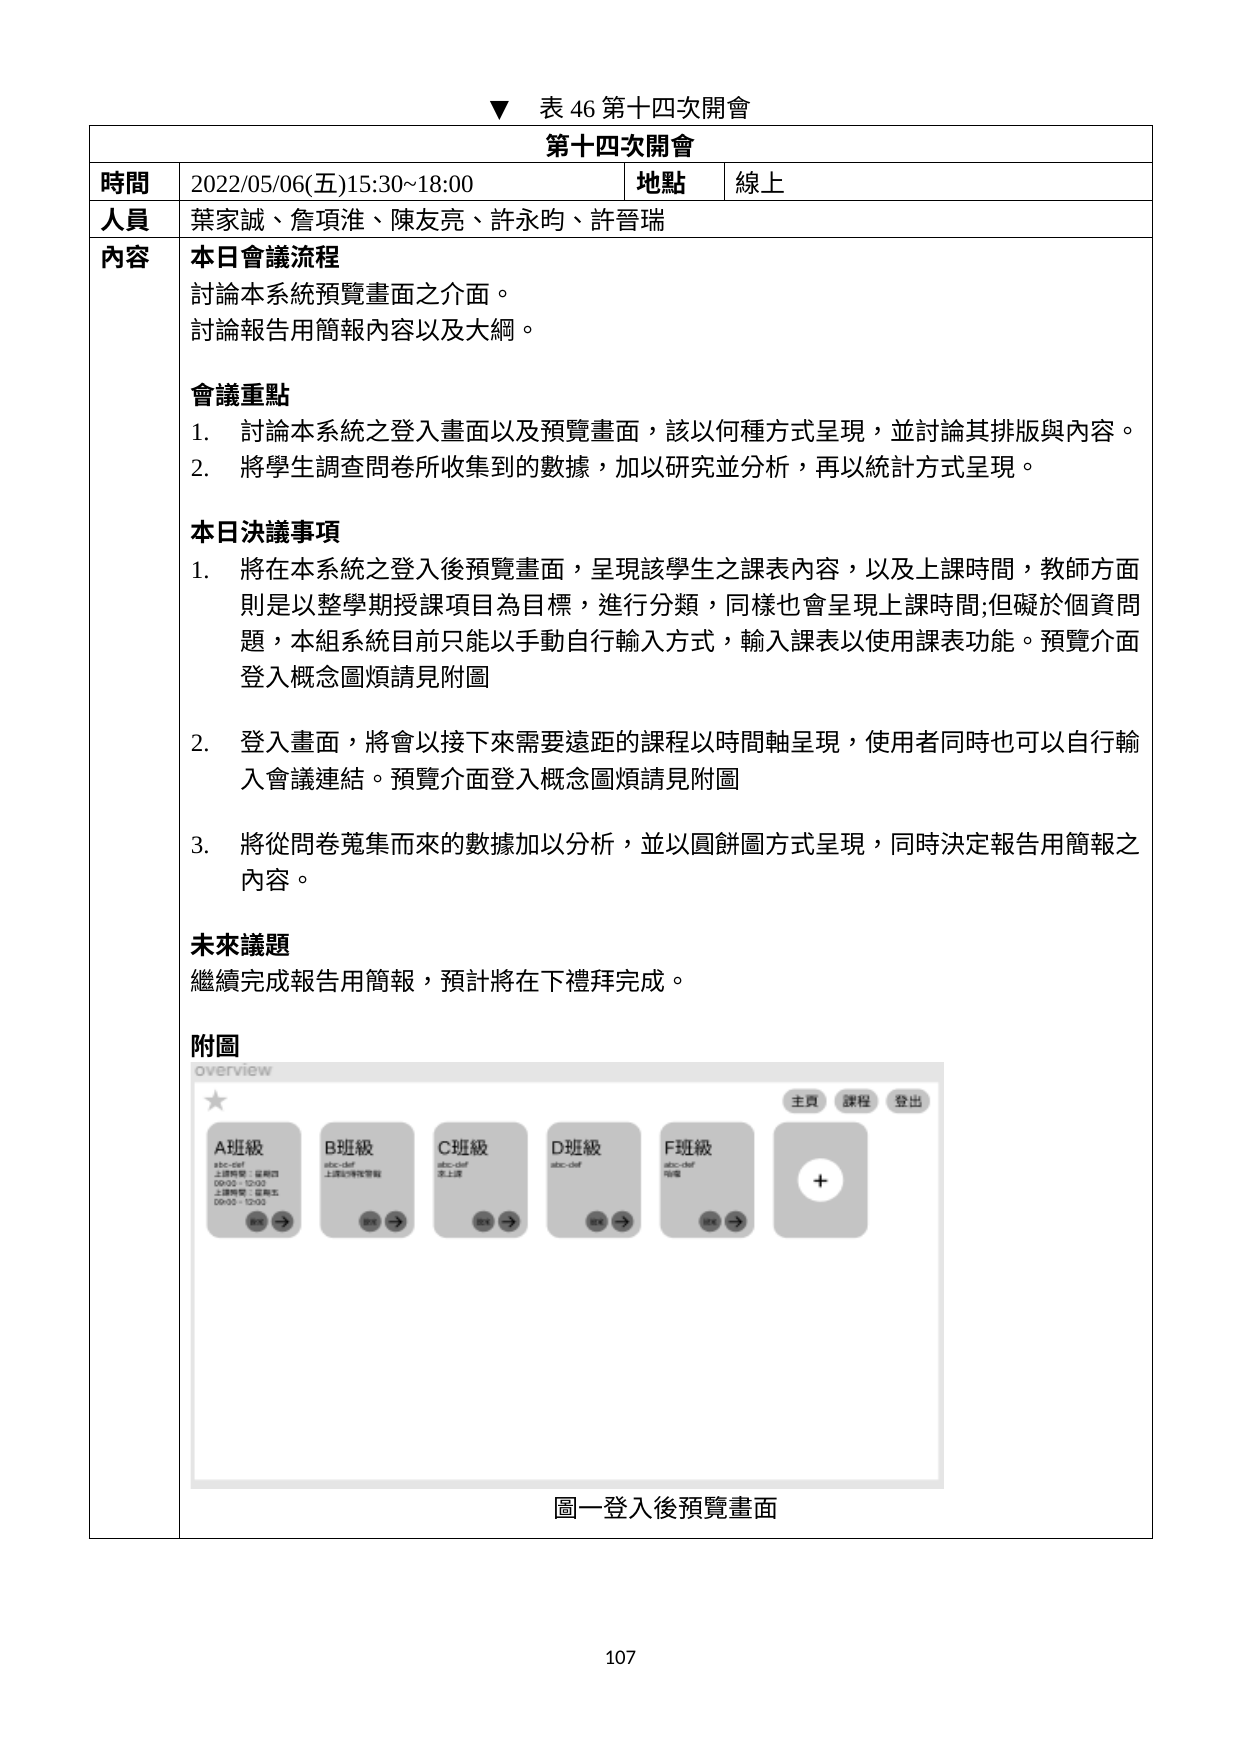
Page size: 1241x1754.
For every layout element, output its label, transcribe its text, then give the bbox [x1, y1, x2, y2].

table_cell 時間 [90, 163, 179, 199]
table_cell 人員 [90, 201, 179, 237]
table_cell 2022/05/06(五)15:30~18:00 [180, 163, 624, 199]
table_cell 地點 [625, 163, 724, 199]
list 表 46 第十四次開會 [89, 89, 1152, 125]
table_cell 葉家誠、詹項淮、陳友亮、許永昀、許晉瑞 [180, 201, 1152, 237]
table_cell 內容 [90, 238, 179, 1538]
table_header 第十四次開會 [90, 126, 1152, 162]
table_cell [180, 238, 1152, 1538]
picture [190, 1062, 944, 1489]
table_cell 線上 [725, 163, 1152, 199]
